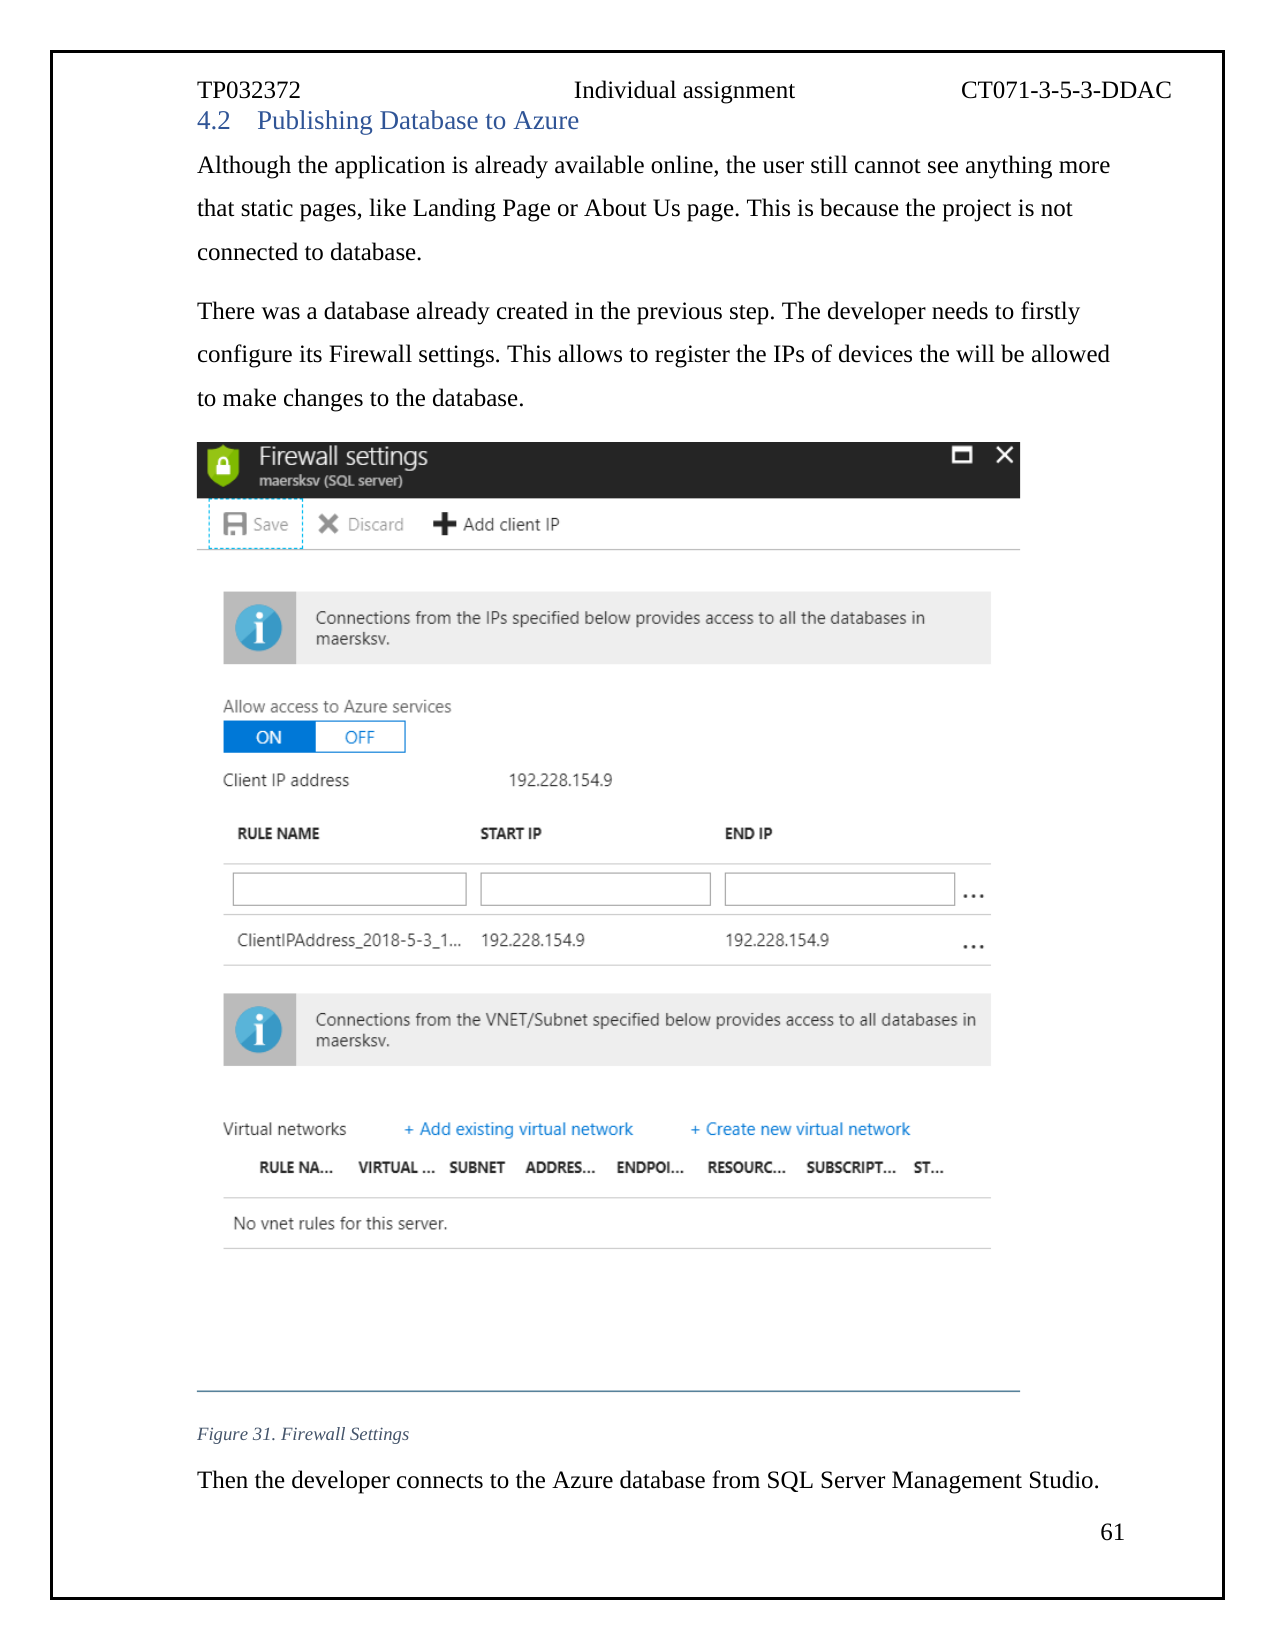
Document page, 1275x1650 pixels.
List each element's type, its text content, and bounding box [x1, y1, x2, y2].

text Then the developer connects to the Azure database from SQL Server Management Studio. [197, 1466, 1125, 1494]
text Although the application is already available online, the user still cannot see anything more that static pages, like Landing Page or About Us page. This is because the project is not connected to database. [197, 150, 1125, 265]
text There was a database already created in the previous step. The developer needs to firstly configure its Firewall settings. This allows to register the IPs of devices the will be allowed to make changes to the database. [197, 296, 1125, 411]
subtitle Publishing Database to Azure [197, 104, 1125, 135]
text Figure 31. Firewall Settings [197, 1423, 1125, 1445]
picture [196, 442, 1021, 1393]
